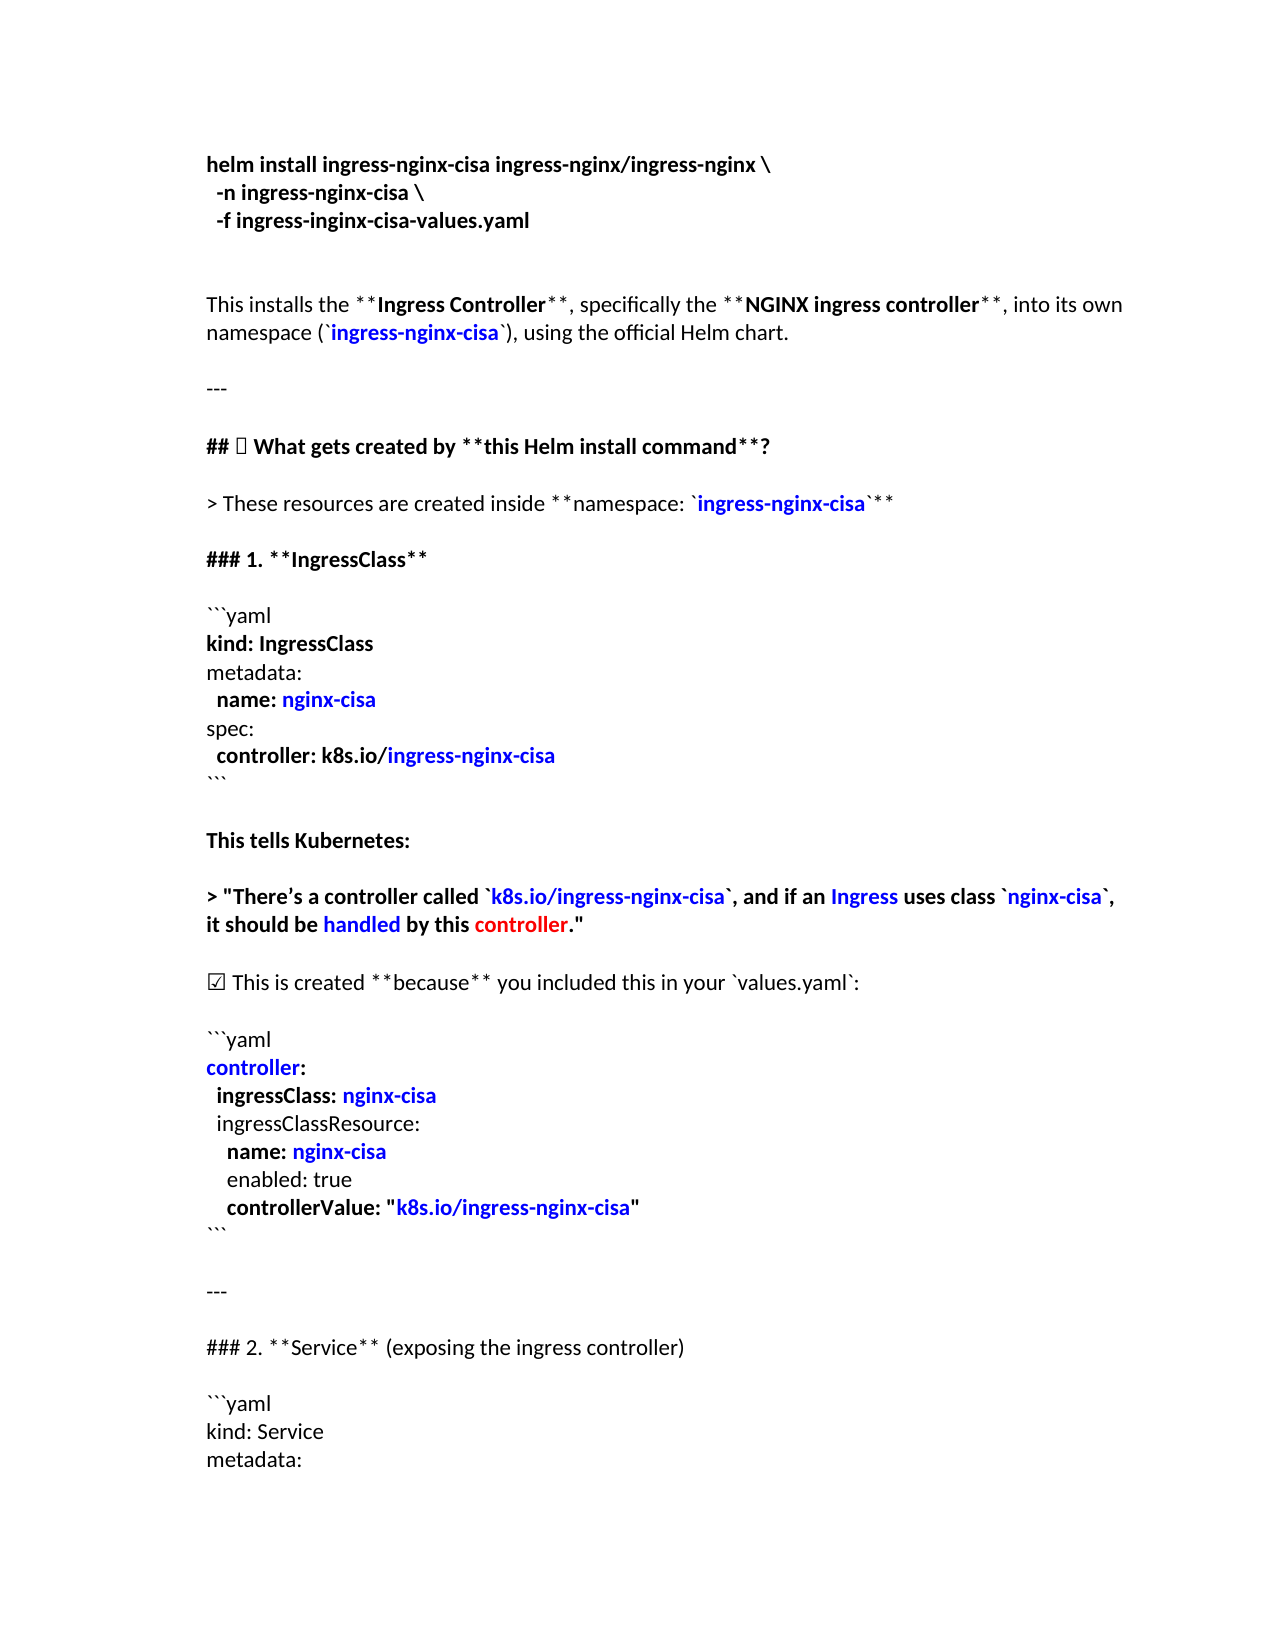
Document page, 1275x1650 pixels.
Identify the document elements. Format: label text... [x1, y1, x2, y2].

text controller: [206, 1053, 1125, 1081]
text ```yaml [206, 1025, 1125, 1053]
text > "There’s a controller called `k8s.io/ingress-nginx-cisa`, and if an Ingress uses class `nginx-cisa`, it should be handled by this controller." [206, 882, 1125, 938]
text ☑️ This is created **because** you included this in your `values.yaml`: [206, 966, 1125, 997]
text ### 1. **IngressClass** [206, 546, 1125, 573]
text > These resources are created inside **namespace: `ingress-nginx-cisa`** [206, 489, 1125, 517]
text This tells Kubernetes: [206, 826, 1125, 854]
text ```yaml [206, 602, 1125, 629]
text enabled: true [206, 1165, 1125, 1193]
text spec: [206, 714, 1125, 742]
text ``` [206, 1221, 1125, 1249]
text -n ingress-nginx-cisa \ [206, 178, 1125, 206]
text ingressClassResource: [206, 1109, 1125, 1137]
text ingressClass: nginx-cisa [206, 1081, 1125, 1109]
text --- [206, 1277, 1125, 1305]
text controllerValue: "k8s.io/ingress-nginx-cisa" [206, 1193, 1125, 1221]
text ```yaml [206, 1389, 1125, 1417]
text --- [206, 374, 1125, 402]
text helm install ingress-nginx-cisa ingress-nginx/ingress-nginx \ [206, 150, 1125, 178]
text metadata: [206, 1445, 1125, 1473]
text ## ✅ What gets created by **this Helm install command**? [206, 430, 1125, 461]
text metadata: [206, 658, 1125, 686]
text This installs the **Ingress Controller**, specifically the **NGINX ingress controller**, into its own namespace (`ingress-nginx-cisa`), using the official Helm chart. [206, 290, 1125, 346]
text name: nginx-cisa [206, 686, 1125, 714]
text kind: IngressClass [206, 629, 1125, 658]
text name: nginx-cisa [206, 1137, 1125, 1165]
text controller: k8s.io/ingress-nginx-cisa [206, 742, 1125, 770]
text -f ingress-inginx-cisa-values.yaml [206, 206, 1125, 234]
text ``` [206, 770, 1125, 798]
text kind: Service [206, 1417, 1125, 1445]
text ### 2. **Service** (exposing the ingress controller) [206, 1333, 1125, 1361]
